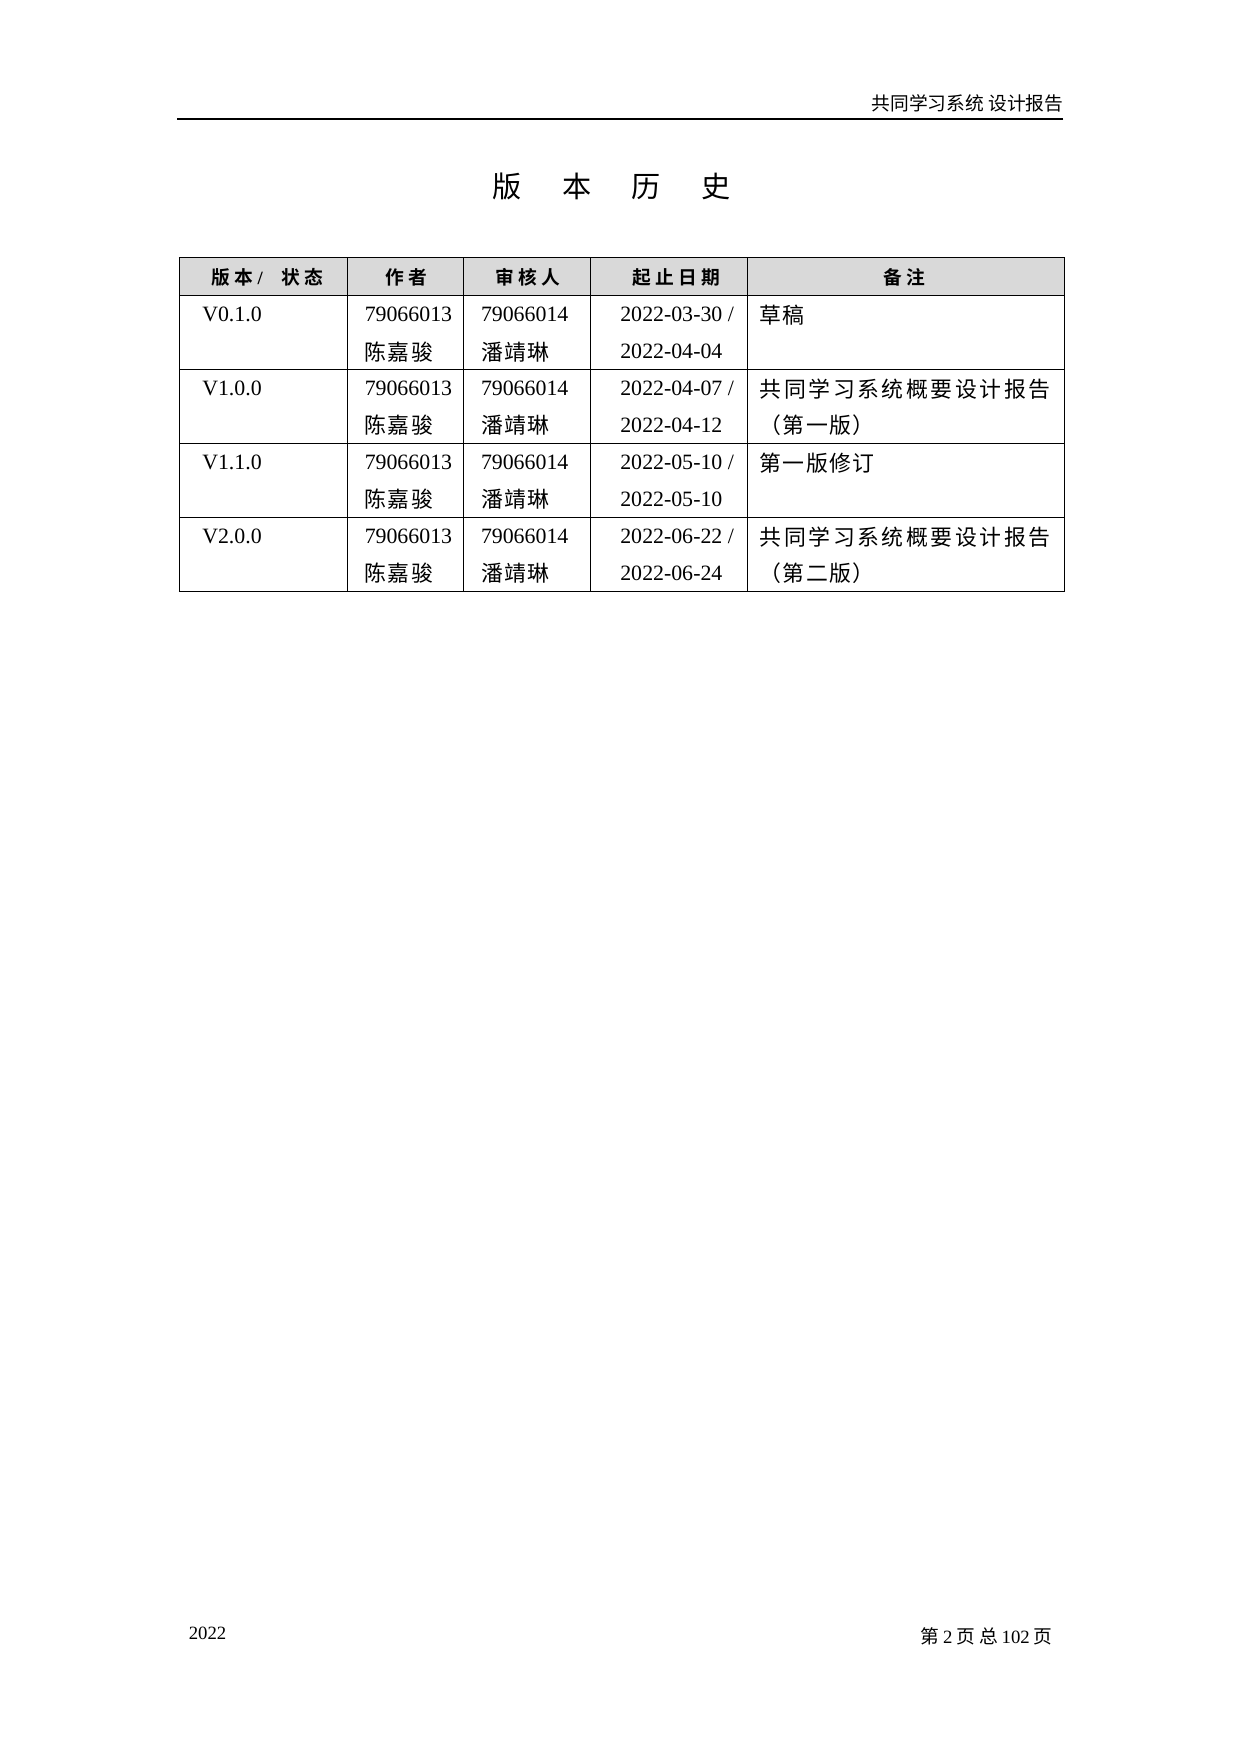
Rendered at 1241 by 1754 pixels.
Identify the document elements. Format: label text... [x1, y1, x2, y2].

table_cell 79066014潘靖琳 [464, 444, 590, 517]
table_header 审核人 [464, 258, 590, 295]
table_cell 79066013陈嘉骏 [348, 444, 463, 517]
table_cell 草稿 [748, 296, 1064, 369]
table_header 备注 [748, 258, 1064, 295]
table_cell 79066013陈嘉骏 [348, 370, 463, 443]
table_cell 2022-05-10 / 2022-05-10 [591, 444, 747, 517]
table_cell 共同学习系统概要设计报告（第一版） [748, 370, 1064, 443]
table_header 版本/状态 [180, 258, 347, 295]
table_cell 第一版修订 [748, 444, 1064, 517]
table_cell 2022-03-30 / 2022-04-04 [591, 296, 747, 369]
table_cell 共同学习系统概要设计报告（第二版） [748, 518, 1064, 591]
table_header 作者 [348, 258, 463, 295]
table_cell 79066014潘靖琳 [464, 370, 590, 443]
table_cell 2022-06-22 / 2022-06-24 [591, 518, 747, 591]
table_cell 79066014潘靖琳 [464, 518, 590, 591]
table_header 起止日期 [591, 258, 747, 295]
table_cell 79066013陈嘉骏 [348, 518, 463, 591]
table_cell 79066014潘靖琳 [464, 296, 590, 369]
table_cell V0.1.0 [180, 296, 347, 369]
table_cell V2.0.0 [180, 518, 347, 591]
table_cell 2022-04-07 / 2022-04-12 [591, 370, 747, 443]
table_cell V1.1.0 [180, 444, 347, 517]
table_cell V1.0.0 [180, 370, 347, 443]
text 版 本 历 史 [179, 148, 1061, 221]
table_cell 79066013陈嘉骏 [348, 296, 463, 369]
